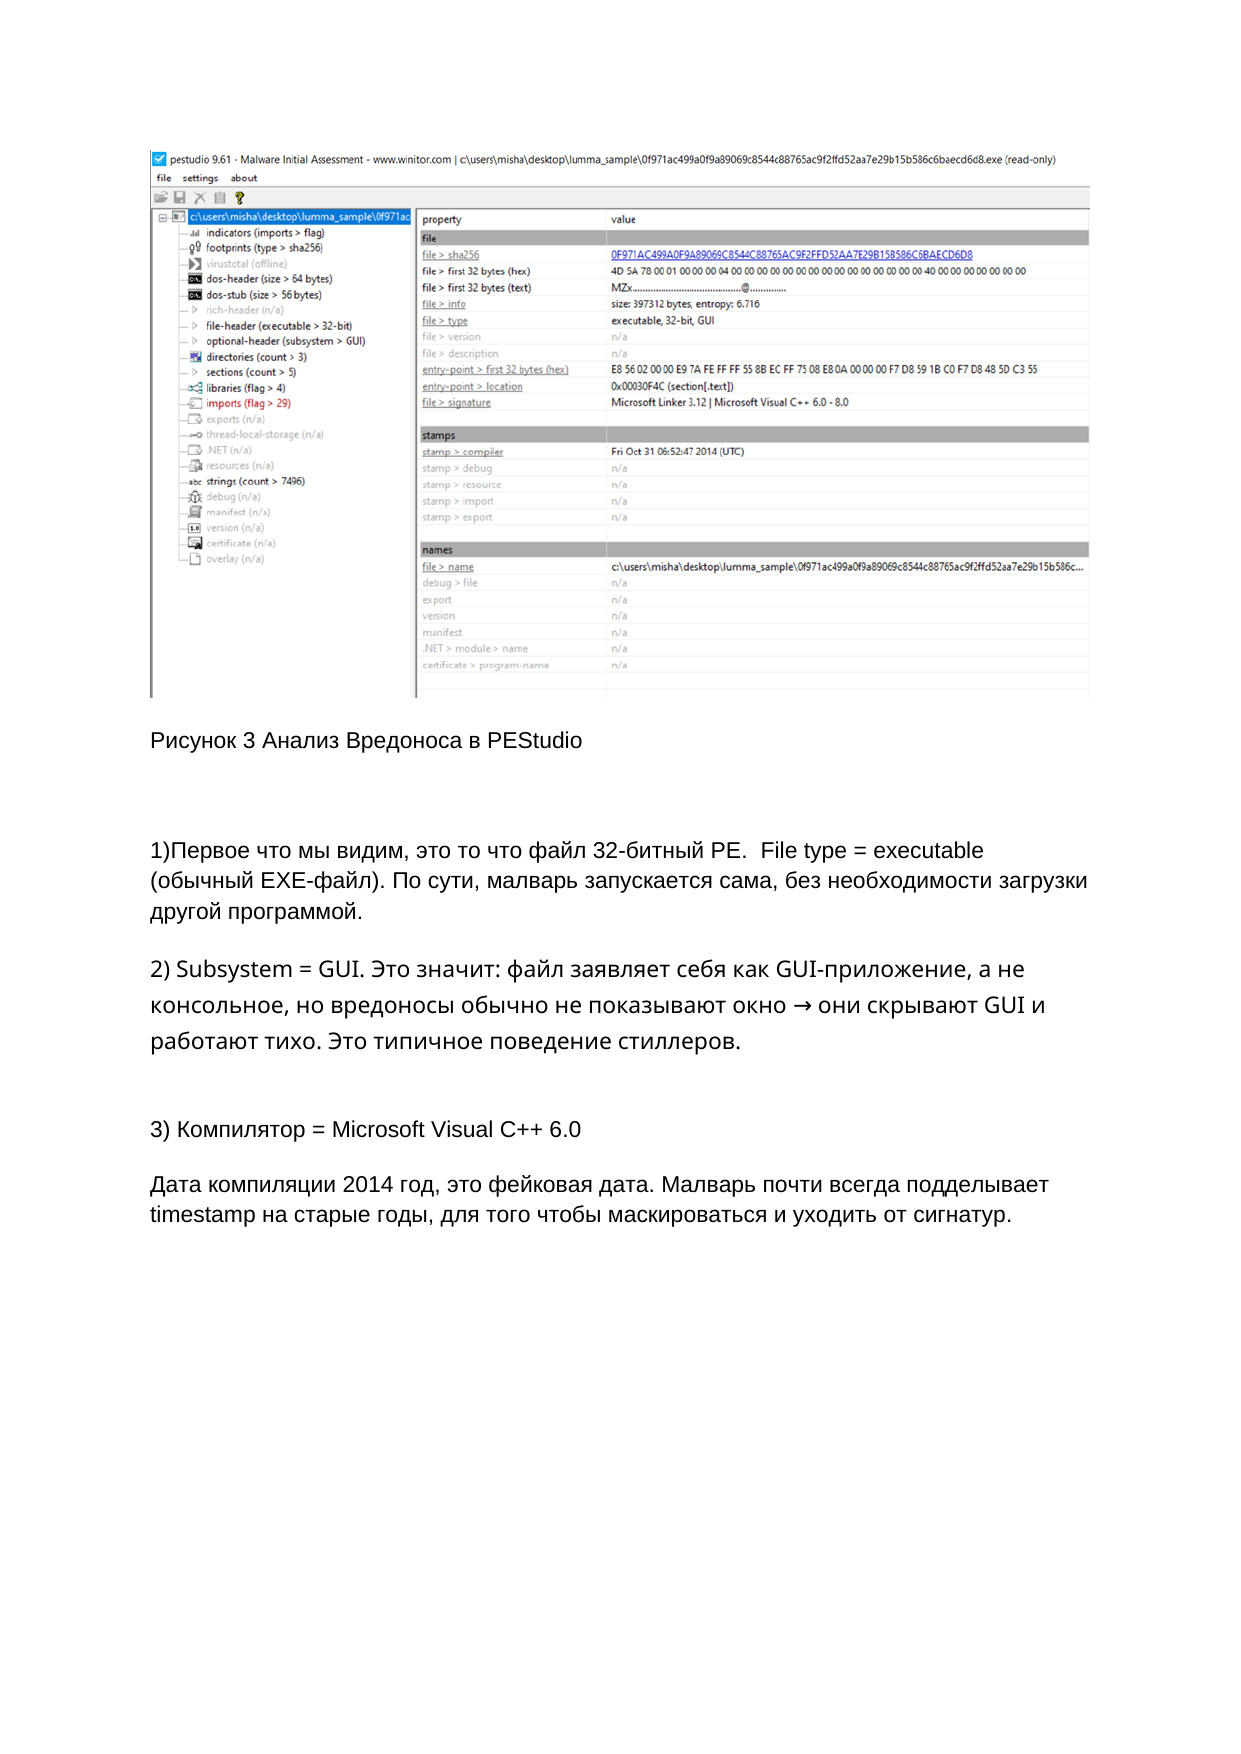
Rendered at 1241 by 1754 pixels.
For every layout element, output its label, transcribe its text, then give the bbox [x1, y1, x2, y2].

text 1)Первое что мы видим, это то что файл 32-битный PE. File type = executable (обычный EXE-файл). По сути, малварь запускается сама, без необходимости загрузки другой программой. [150, 837, 1090, 924]
text 3) Компилятор = Microsoft Visual C++ 6.0 [150, 1086, 1090, 1142]
text Рисунок 3 Анализ Вредоноса в PEStudio [150, 727, 1090, 753]
text 2) Subsystem = GUI. Это значит: файл заявляет себя как GUI-приложение, а не консольное, но вредоносы обычно не показывают окно → они скрывают GUI и работают тихо. Это типичное поведение стиллеров. [150, 953, 1090, 1056]
picture [150, 150, 1091, 698]
text Дата компиляции 2014 год, это фейковая дата. Малварь почти всегда подделывает timestamp на старые годы, для того чтобы маскироваться и уходить от сигнатур. [150, 1171, 1090, 1228]
